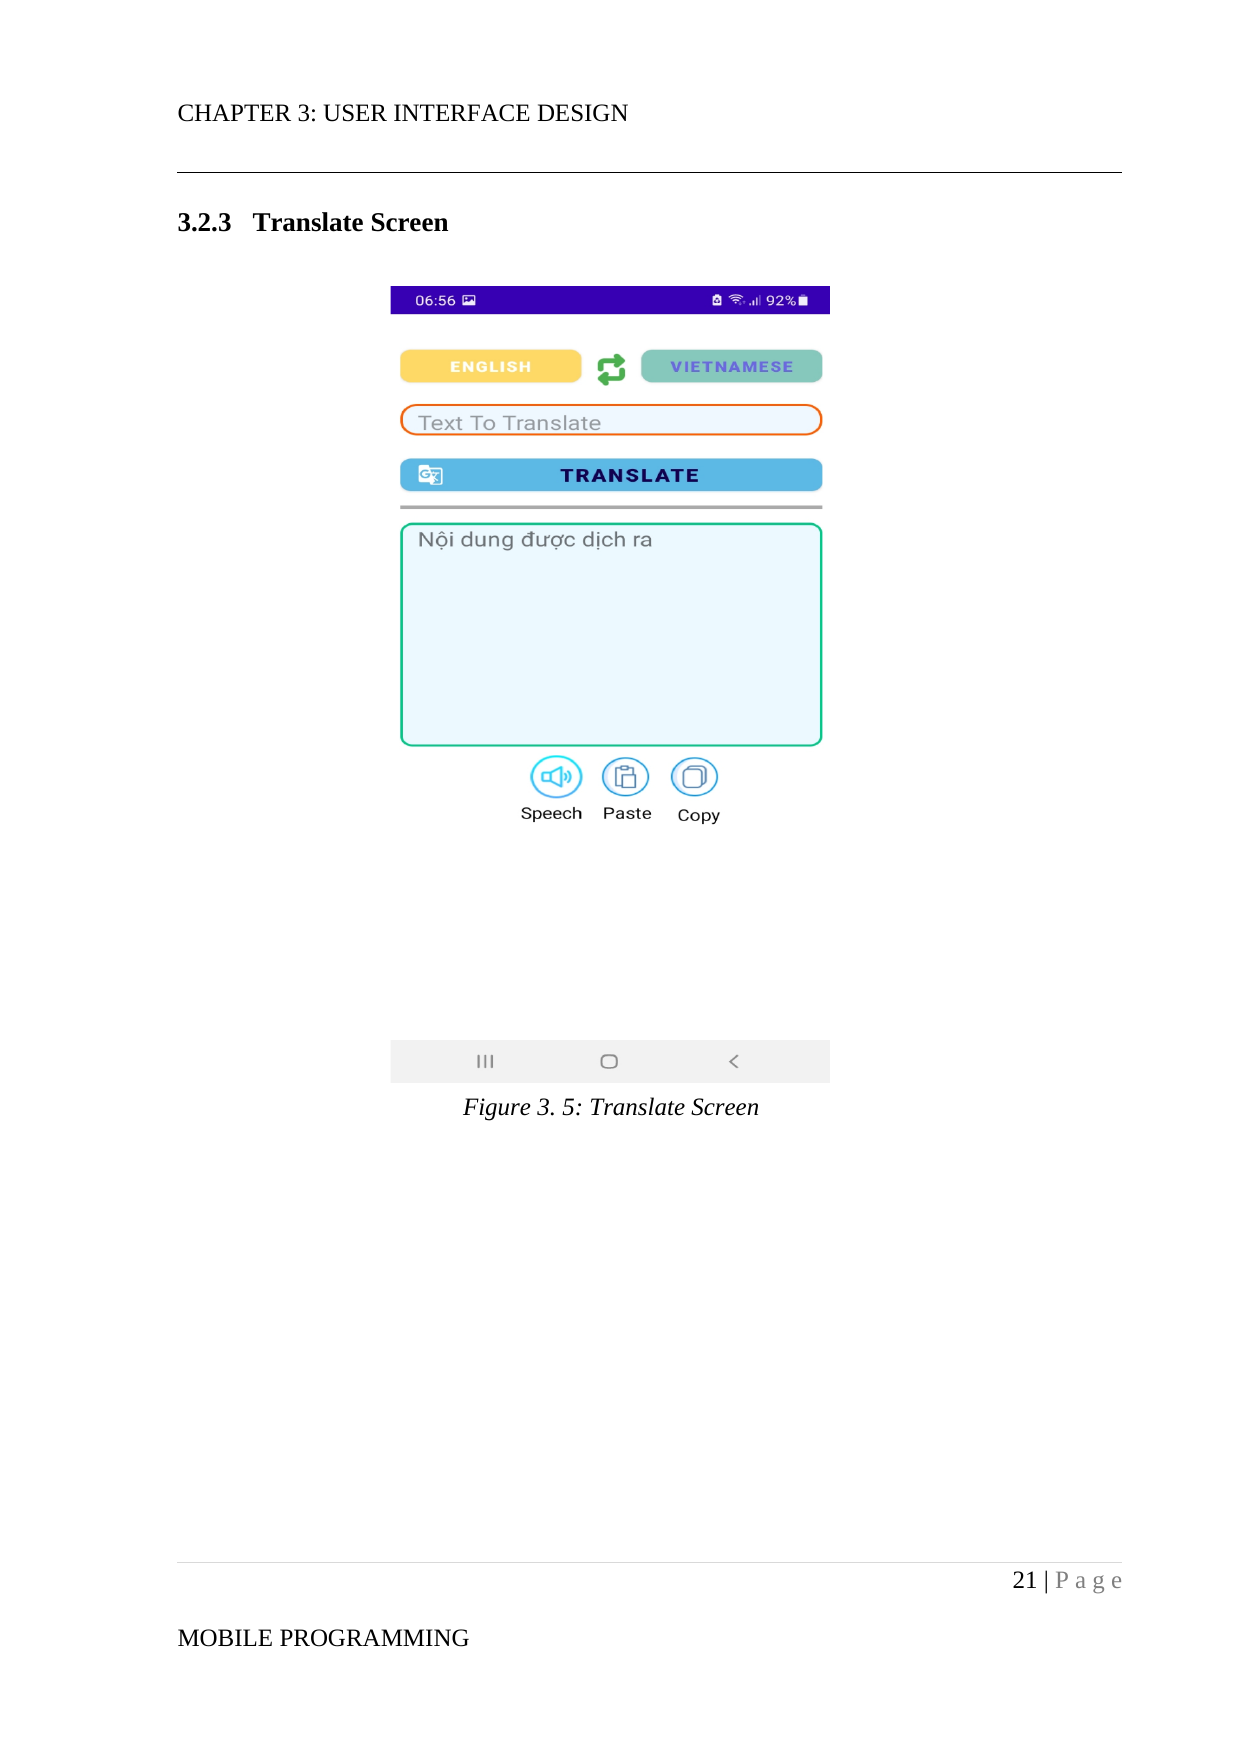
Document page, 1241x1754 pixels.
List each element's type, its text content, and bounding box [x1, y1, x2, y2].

subtitle 3.2.3 Translate Screen [177, 206, 1122, 238]
picture [389, 286, 830, 1079]
